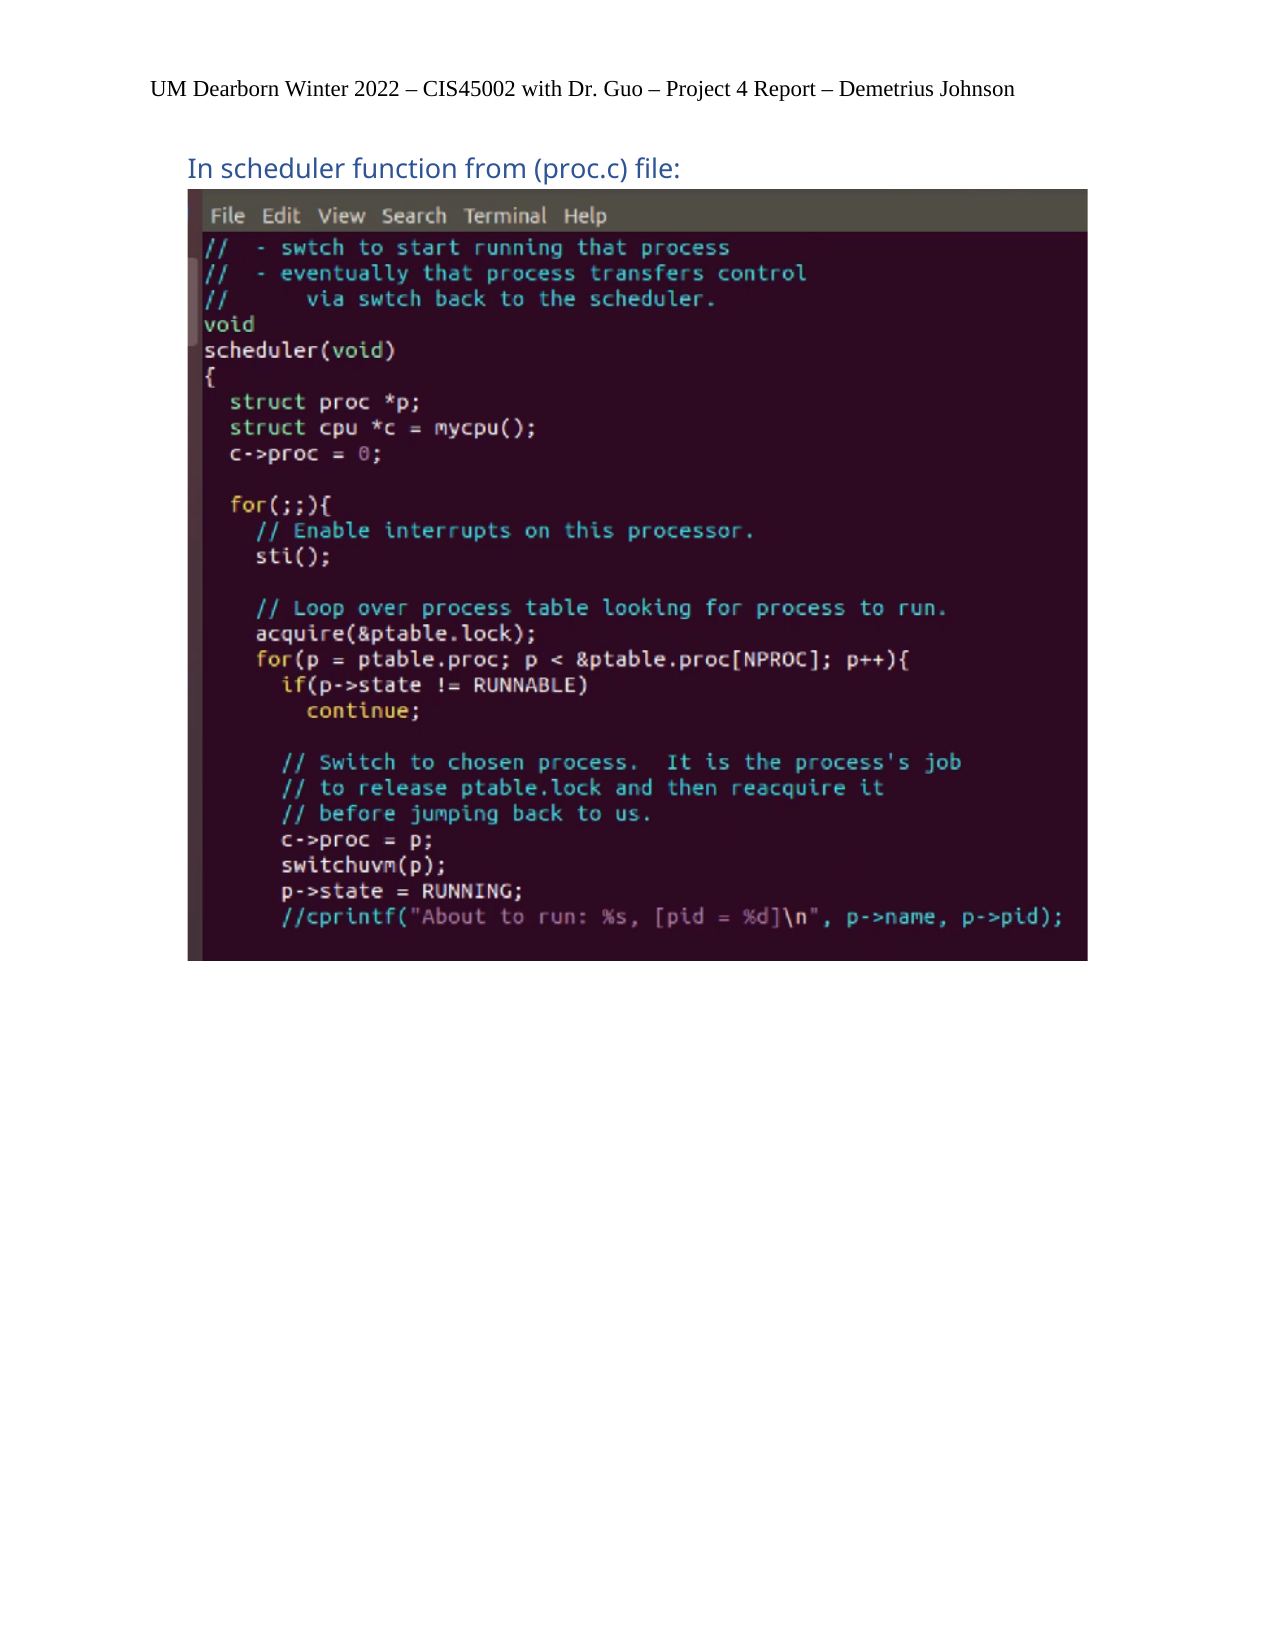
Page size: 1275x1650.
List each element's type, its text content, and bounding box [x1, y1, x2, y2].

picture [187, 189, 1088, 961]
subtitle In scheduler function from (proc.c) file: [187, 150, 1125, 187]
